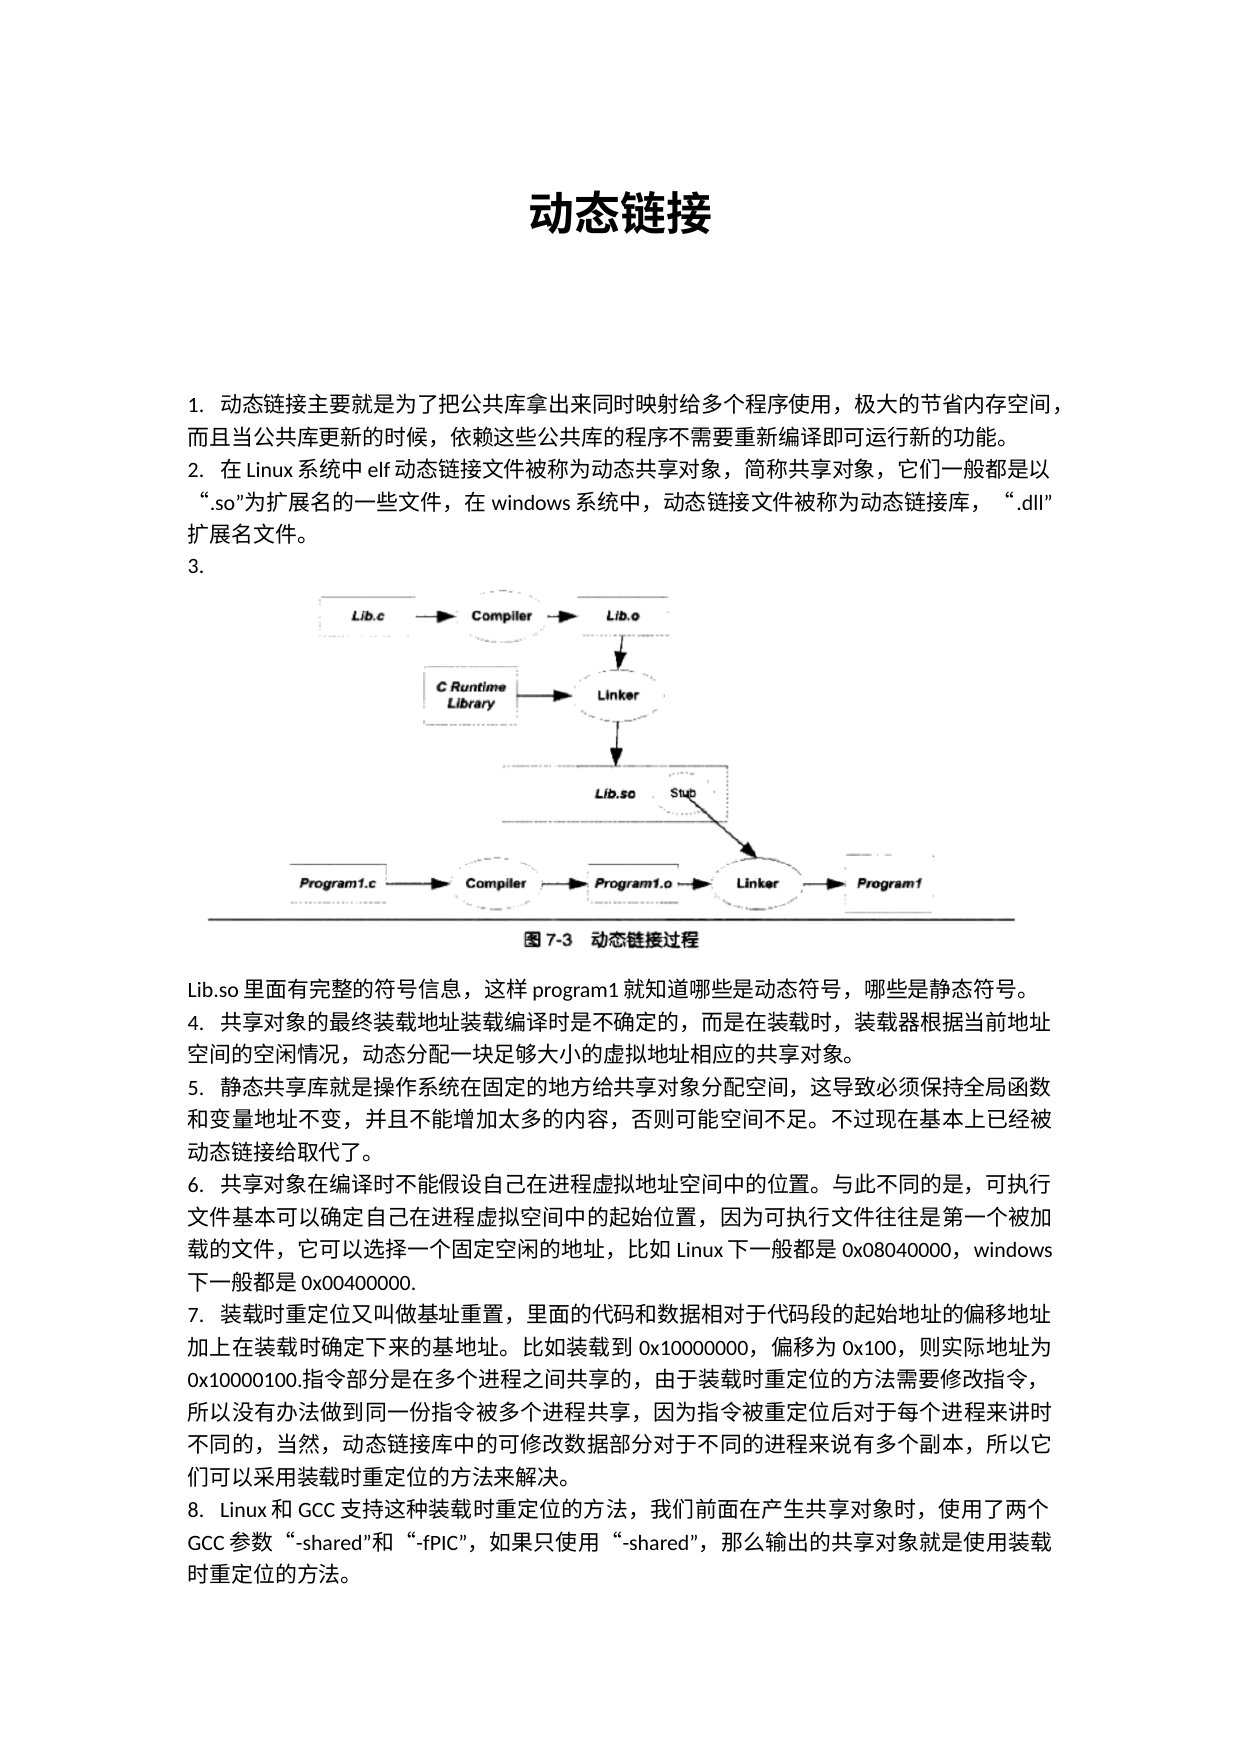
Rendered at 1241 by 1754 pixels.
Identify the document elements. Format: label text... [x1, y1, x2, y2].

list 在Linux系统中elf动态链接文件被称为动态共享对象，简称共享对象，它们一般都是以“.so”为扩展名的一些文件，在windows系统中，动态链接文件被称为动态链接库，“.dll”扩展名文件。 [187, 452, 1053, 549]
list 共享对象在编译时不能假设自己在进程虚拟地址空间中的位置。与此不同的是，可执行文件基本可以确定自己在进程虚拟空间中的起始位置，因为可执行文件往往是第一个被加载的文件，它可以选择一个固定空闲的地址，比如Linux下一般都是0x08040000，windows下一般都是0x00400000. [187, 1167, 1053, 1297]
subtitle 动态链接 [187, 162, 1053, 259]
list Linux和GCC支持这种装载时重定位的方法，我们前面在产生共享对象时，使用了两个GCC参数“-shared”和“-fPIC”，如果只使用“-shared”，那么输出的共享对象就是使用装载时重定位的方法。 [187, 1492, 1053, 1589]
list 动态链接主要就是为了把公共库拿出来同时映射给多个程序使用，极大的节省内存空间，而且当公共库更新的时候，依赖这些公共库的程序不需要重新编译即可运行新的功能。 [187, 387, 1053, 452]
list 静态共享库就是操作系统在固定的地方给共享对象分配空间，这导致必须保持全局函数和变量地址不变，并且不能增加太多的内容，否则可能空间不足。不过现在基本上已经被动态链接给取代了。 [187, 1069, 1053, 1167]
list 共享对象的最终装载地址装载编译时是不确定的，而是在装载时，装载器根据当前地址空间的空闲情况，动态分配一块足够大小的虚拟地址相应的共享对象。 [187, 1004, 1053, 1069]
list 装载时重定位又叫做基址重置，里面的代码和数据相对于代码段的起始地址的偏移地址加上在装载时确定下来的基地址。比如装载到0x10000000，偏移为0x100，则实际地址为0x10000100.指令部分是在多个进程之间共享的，由于装载时重定位的方法需要修改指令，所以没有办法做到同一份指令被多个进程共享，因为指令被重定位后对于每个进程来讲时不同的，当然，动态链接库中的可修改数据部分对于不同的进程来说有多个副本，所以它们可以采用装载时重定位的方法来解决。 [187, 1297, 1053, 1492]
list Lib.so里面有完整的符号信息，这样program1就知道哪些是动态符号，哪些是静态符号。 [187, 972, 1053, 1004]
picture [187, 581, 1052, 955]
